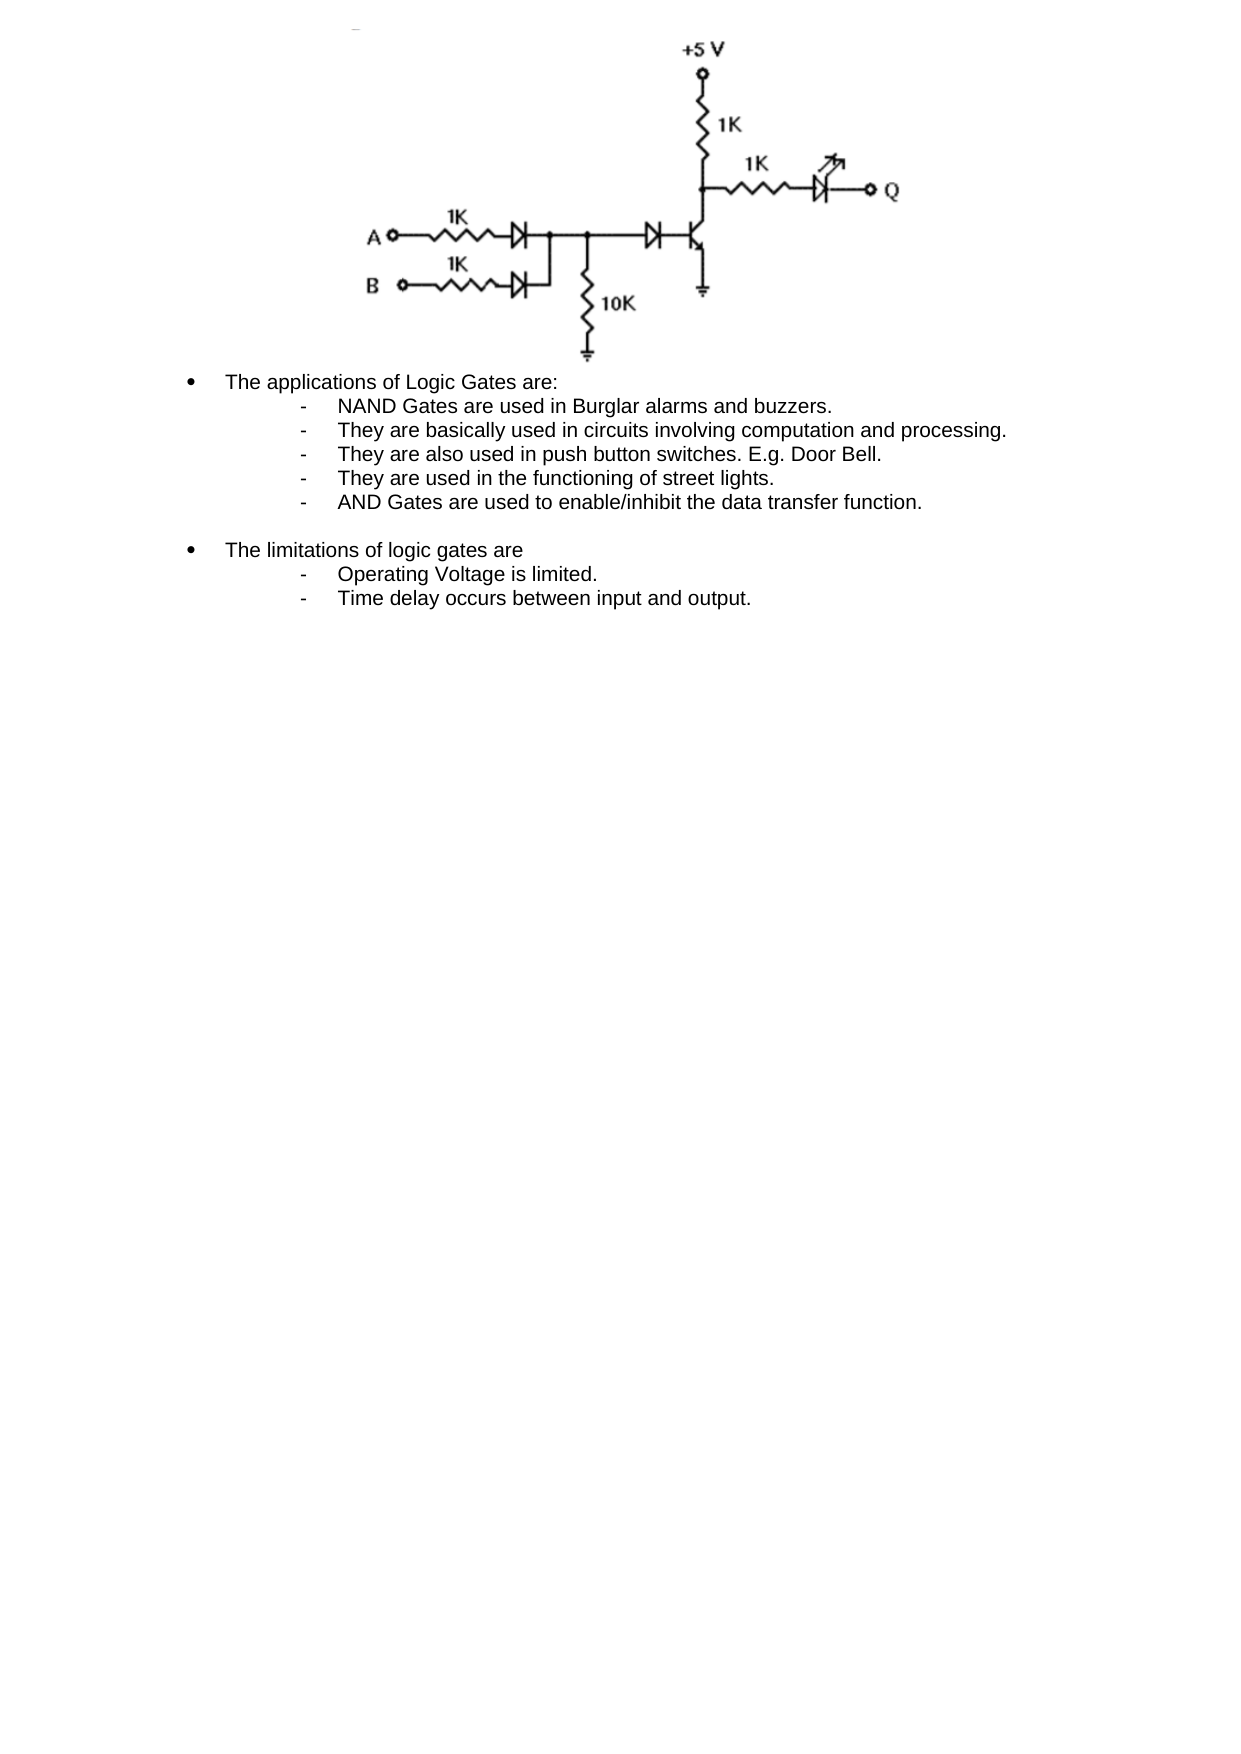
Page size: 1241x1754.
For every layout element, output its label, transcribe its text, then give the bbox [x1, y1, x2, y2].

list They are also used in push button switches. E.g. Door Bell. [300, 442, 1090, 466]
list They are used in the functioning of street lights. [300, 466, 1090, 489]
list AND Gates are used to enable/inhibit the data transfer function. [300, 489, 1090, 513]
list Time delay occurs between input and output. [300, 585, 1090, 609]
list They are basically used in circuits involving computation and processing. [300, 418, 1090, 442]
list The applications of Logic Gates are: [187, 369, 1090, 394]
list Operating Voltage is limited. [300, 561, 1090, 585]
list NAND Gates are used in Burglar alarms and buzzers. [300, 394, 1090, 418]
picture [334, 29, 981, 370]
list The limitations of logic gates are [187, 537, 1090, 561]
